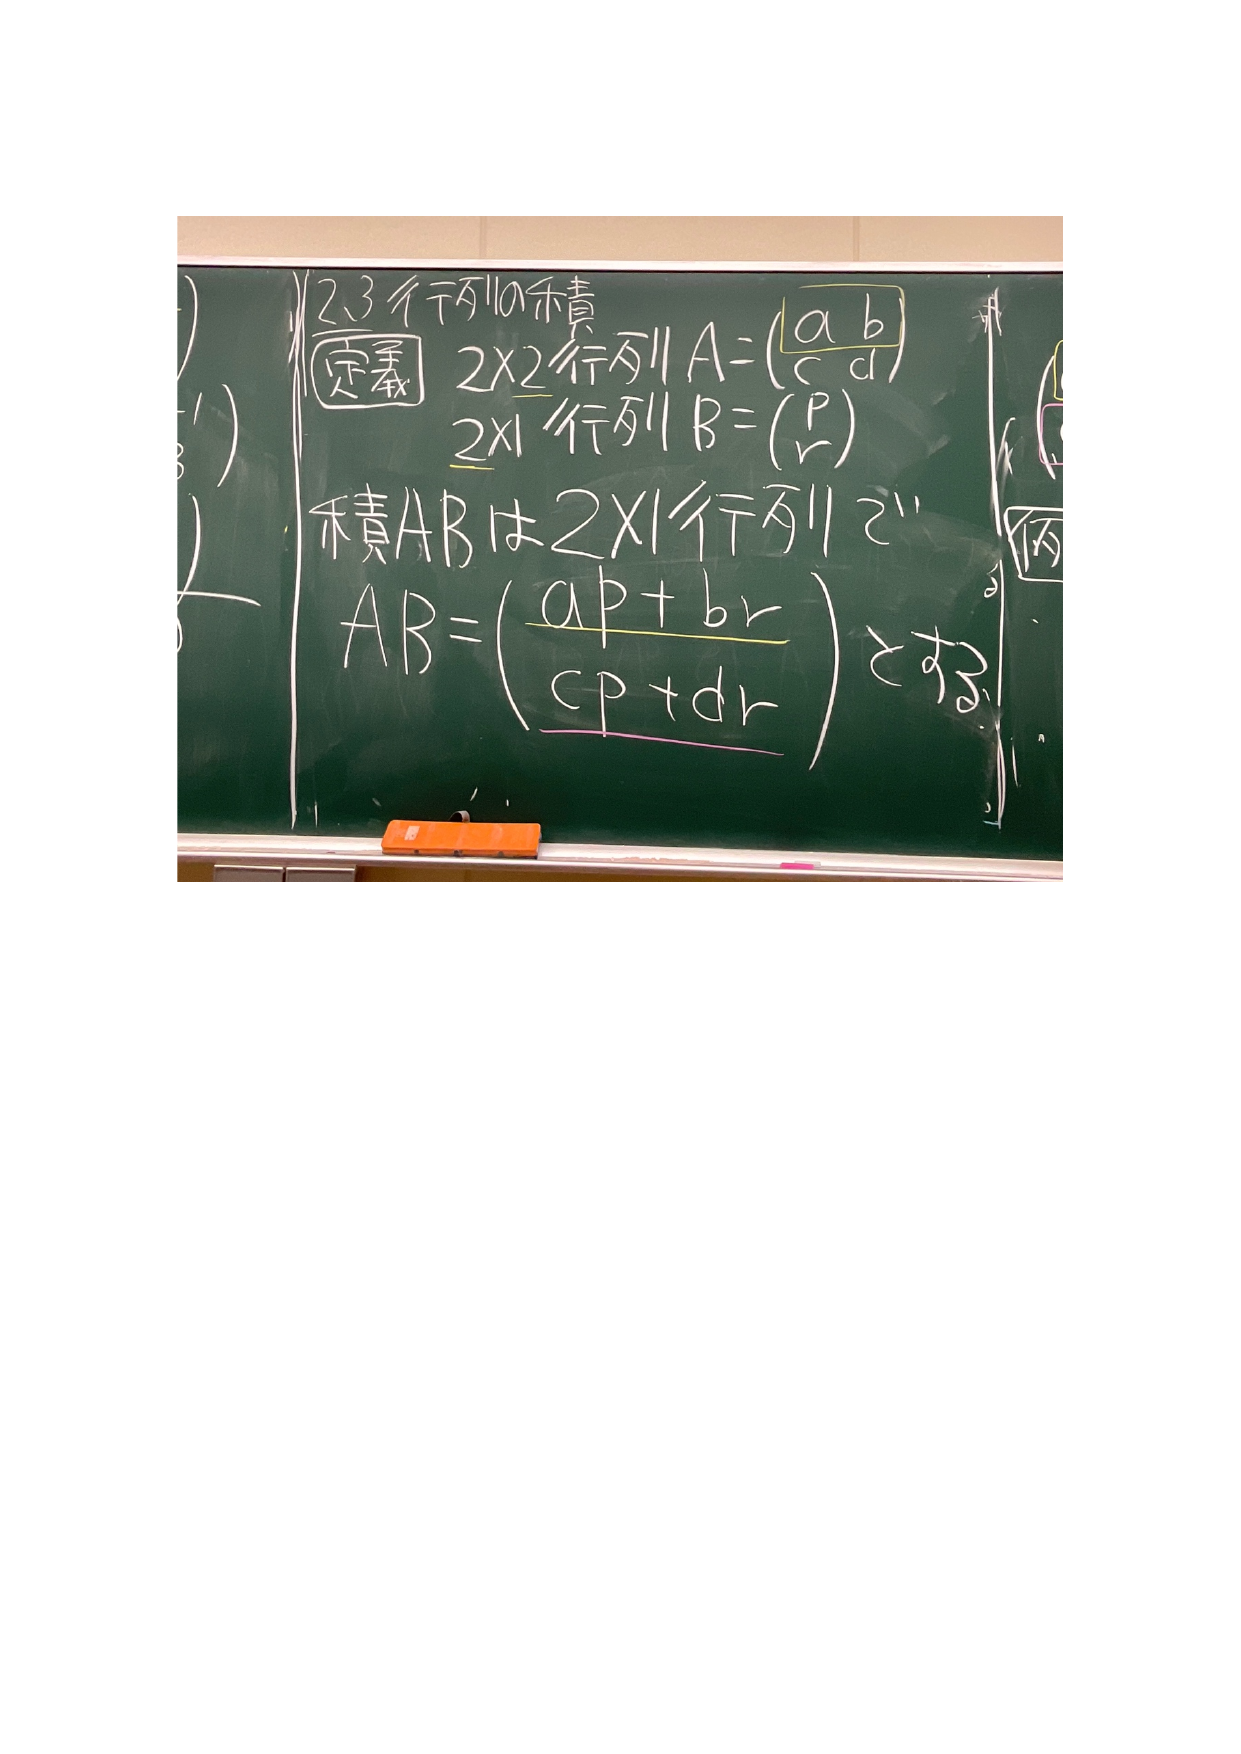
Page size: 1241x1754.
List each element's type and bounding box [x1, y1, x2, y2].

picture [177, 216, 1063, 882]
